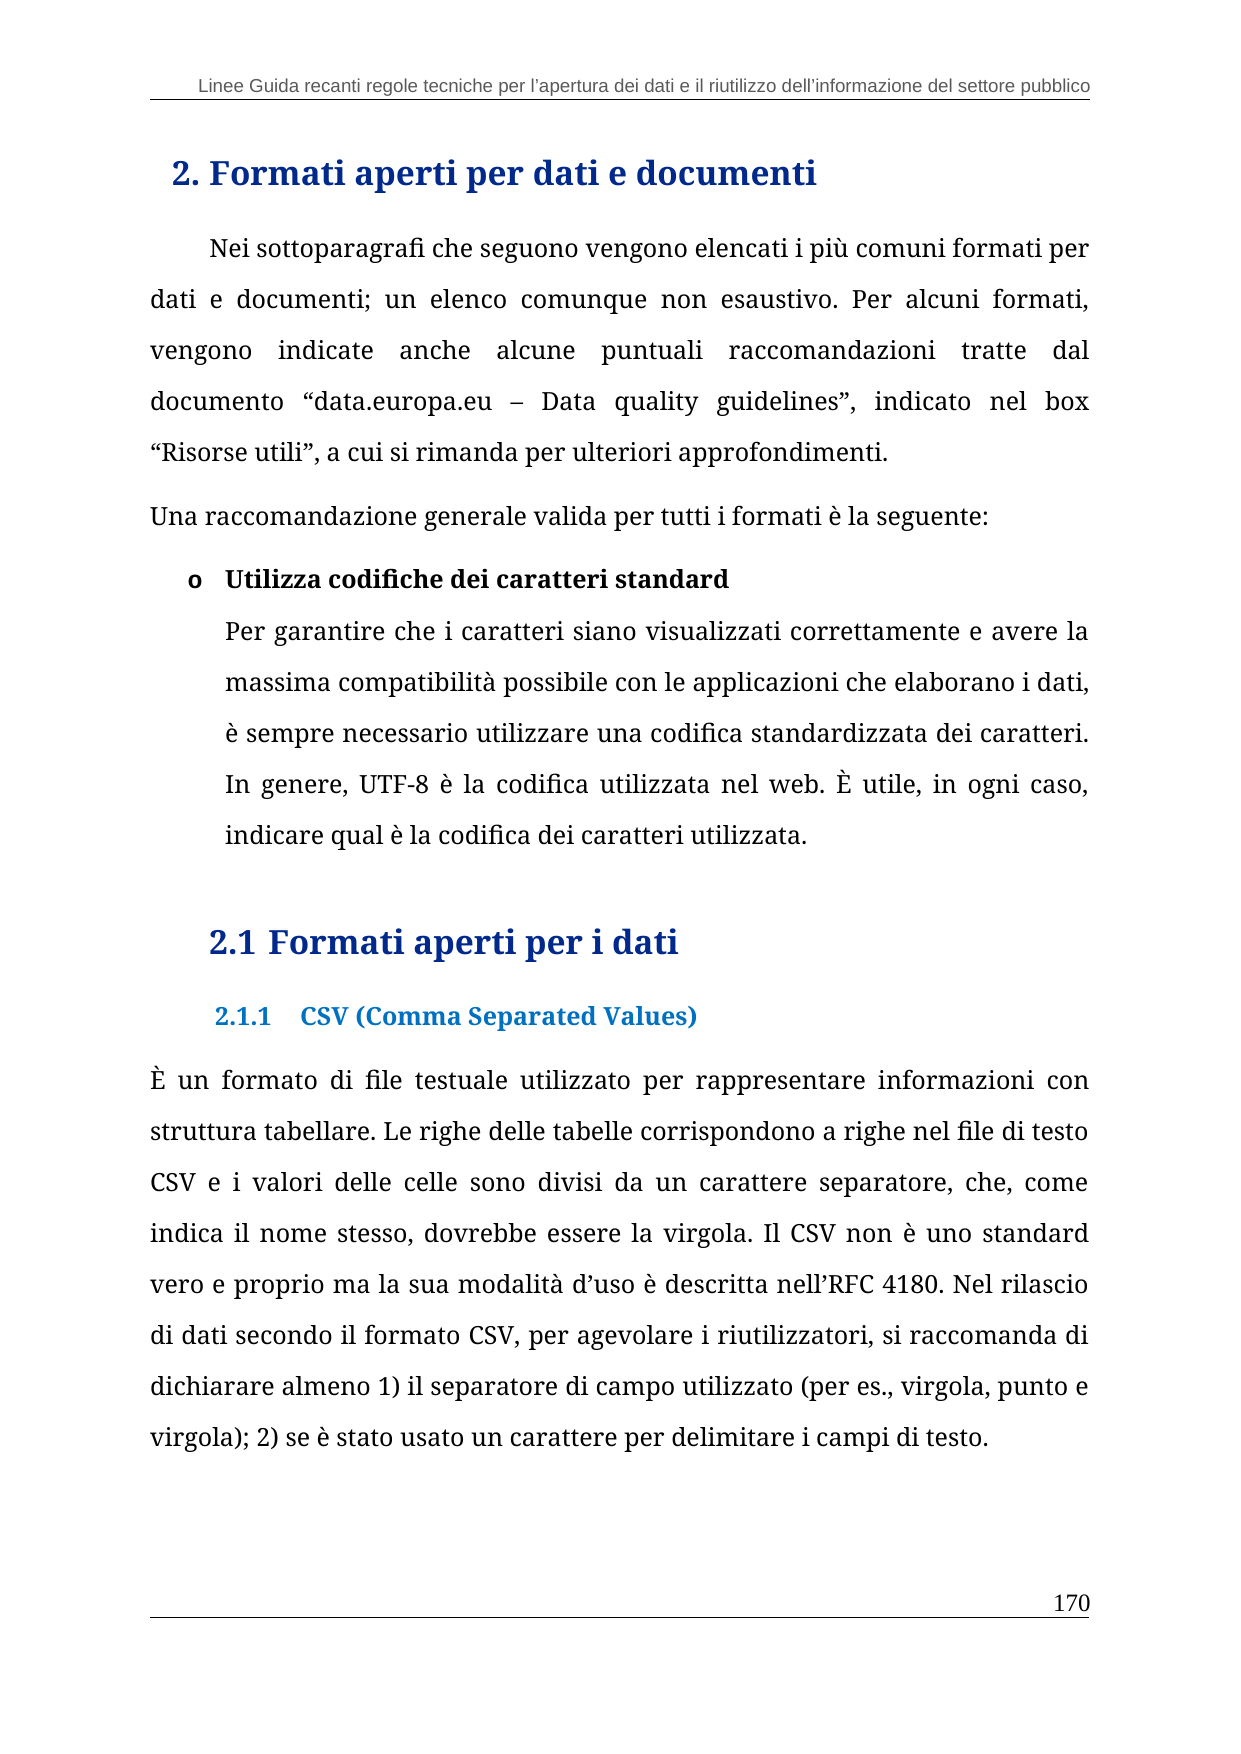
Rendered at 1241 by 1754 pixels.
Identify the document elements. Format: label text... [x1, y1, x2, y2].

list Per garantire che i caratteri siano visualizzati correttamente e avere la massima compatibilità possibile con le applicazioni che elaborano i dati, è sempre necessario utilizzare una codifica standardizzata dei caratteri. In genere, UTF-8 è la codifica utilizzata nel web. È utile, in ogni caso, indicare qual è la codifica dei caratteri utilizzata. [225, 613, 1090, 851]
text Una raccomandazione generale valida per tutti i formati è la seguente: [150, 498, 1090, 532]
list CSV (Comma Separated Values) [215, 999, 1090, 1033]
list Utilizza codifiche dei caratteri standard [187, 562, 1090, 596]
list Formati aperti per i dati [209, 918, 1090, 964]
text Nei sottoparagrafi che seguono vengono elencati i più comuni formati per dati e documenti; un elenco comunque non esaustivo. Per alcuni formati, vengono indicate anche alcune puntuali raccomandazioni tratte dal documento “data.europa.eu – Data quality guidelines”, indicato nel box “Risorse utili”, a cui si rimanda per ulteriori approfondimenti. [150, 231, 1090, 469]
subtitle Formati aperti per dati e documenti [172, 150, 1090, 195]
text È un formato di file testuale utilizzato per rappresentare informazioni con struttura tabellare. Le righe delle tabelle corrispondono a righe nel file di testo CSV e i valori delle celle sono divisi da un carattere separatore, che, come indica il nome stesso, dovrebbe essere la virgola. Il CSV non è uno standard vero e proprio ma la sua modalità d’uso è descritta nell’RFC 4180. Nel rilascio di dati secondo il formato CSV, per agevolare i riutilizzatori, si raccomanda di dichiarare almeno 1) il separatore di campo utilizzato (per es., virgola, punto e virgola); 2) se è stato usato un carattere per delimitare i campi di testo. [150, 1063, 1090, 1454]
